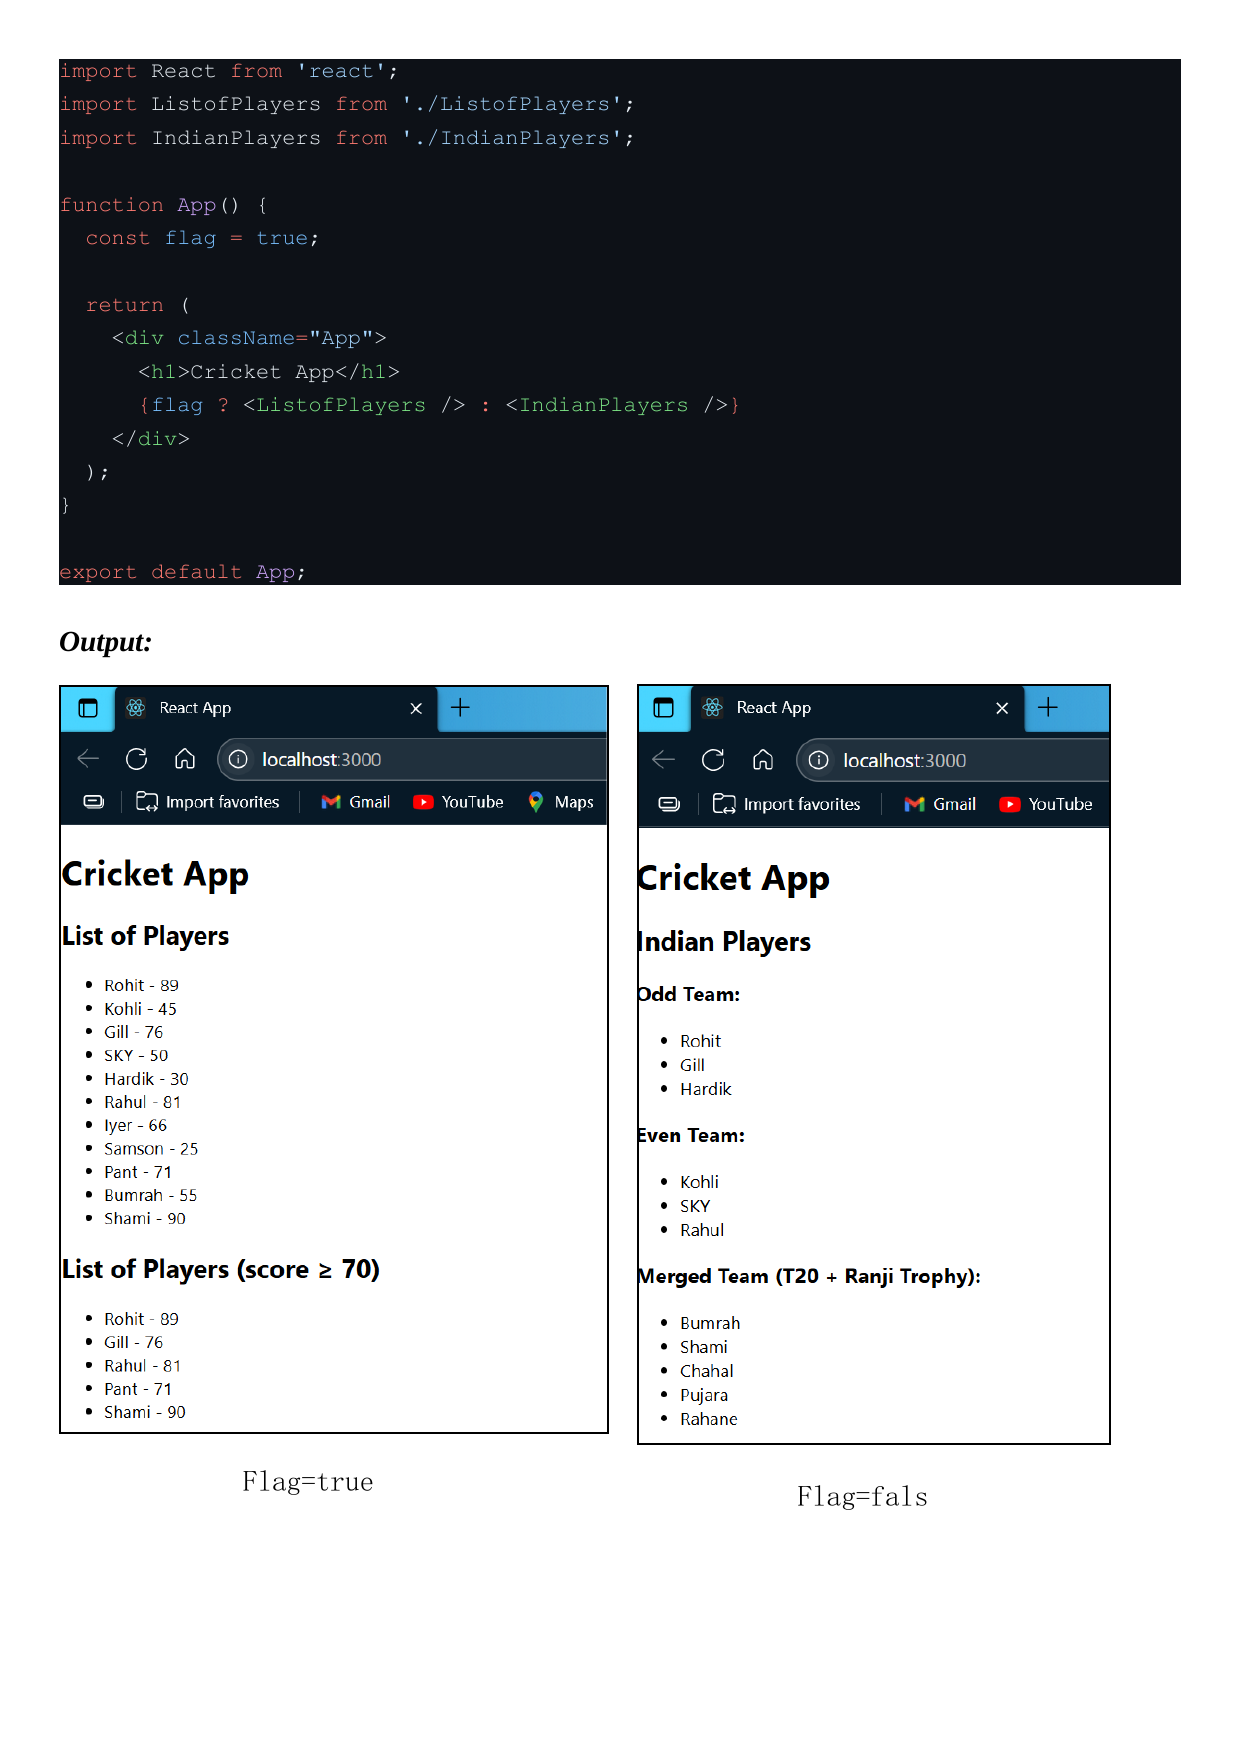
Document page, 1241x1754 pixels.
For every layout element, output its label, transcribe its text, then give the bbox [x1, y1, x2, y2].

text return ( [59, 293, 1181, 318]
text } [59, 494, 1181, 518]
text <h1>Cricket App</h1> [59, 360, 1181, 385]
text import IndianPlayers from './IndianPlayers'; [59, 126, 1181, 151]
text const flag = true; [59, 226, 1181, 251]
text export default App; [59, 561, 1181, 585]
text {flag ? <ListofPlayers /> : <IndianPlayers />} [59, 393, 1181, 418]
text <div className="App"> [59, 326, 1181, 351]
text function App() { [59, 193, 1181, 217]
text </div> [59, 427, 1181, 452]
text import React from 'react'; [59, 59, 1181, 84]
text import ListofPlayers from './ListofPlayers'; [59, 92, 1181, 117]
text ); [59, 460, 1181, 485]
text Output: [59, 624, 1181, 658]
picture [61, 687, 607, 1432]
picture [639, 686, 1109, 1443]
